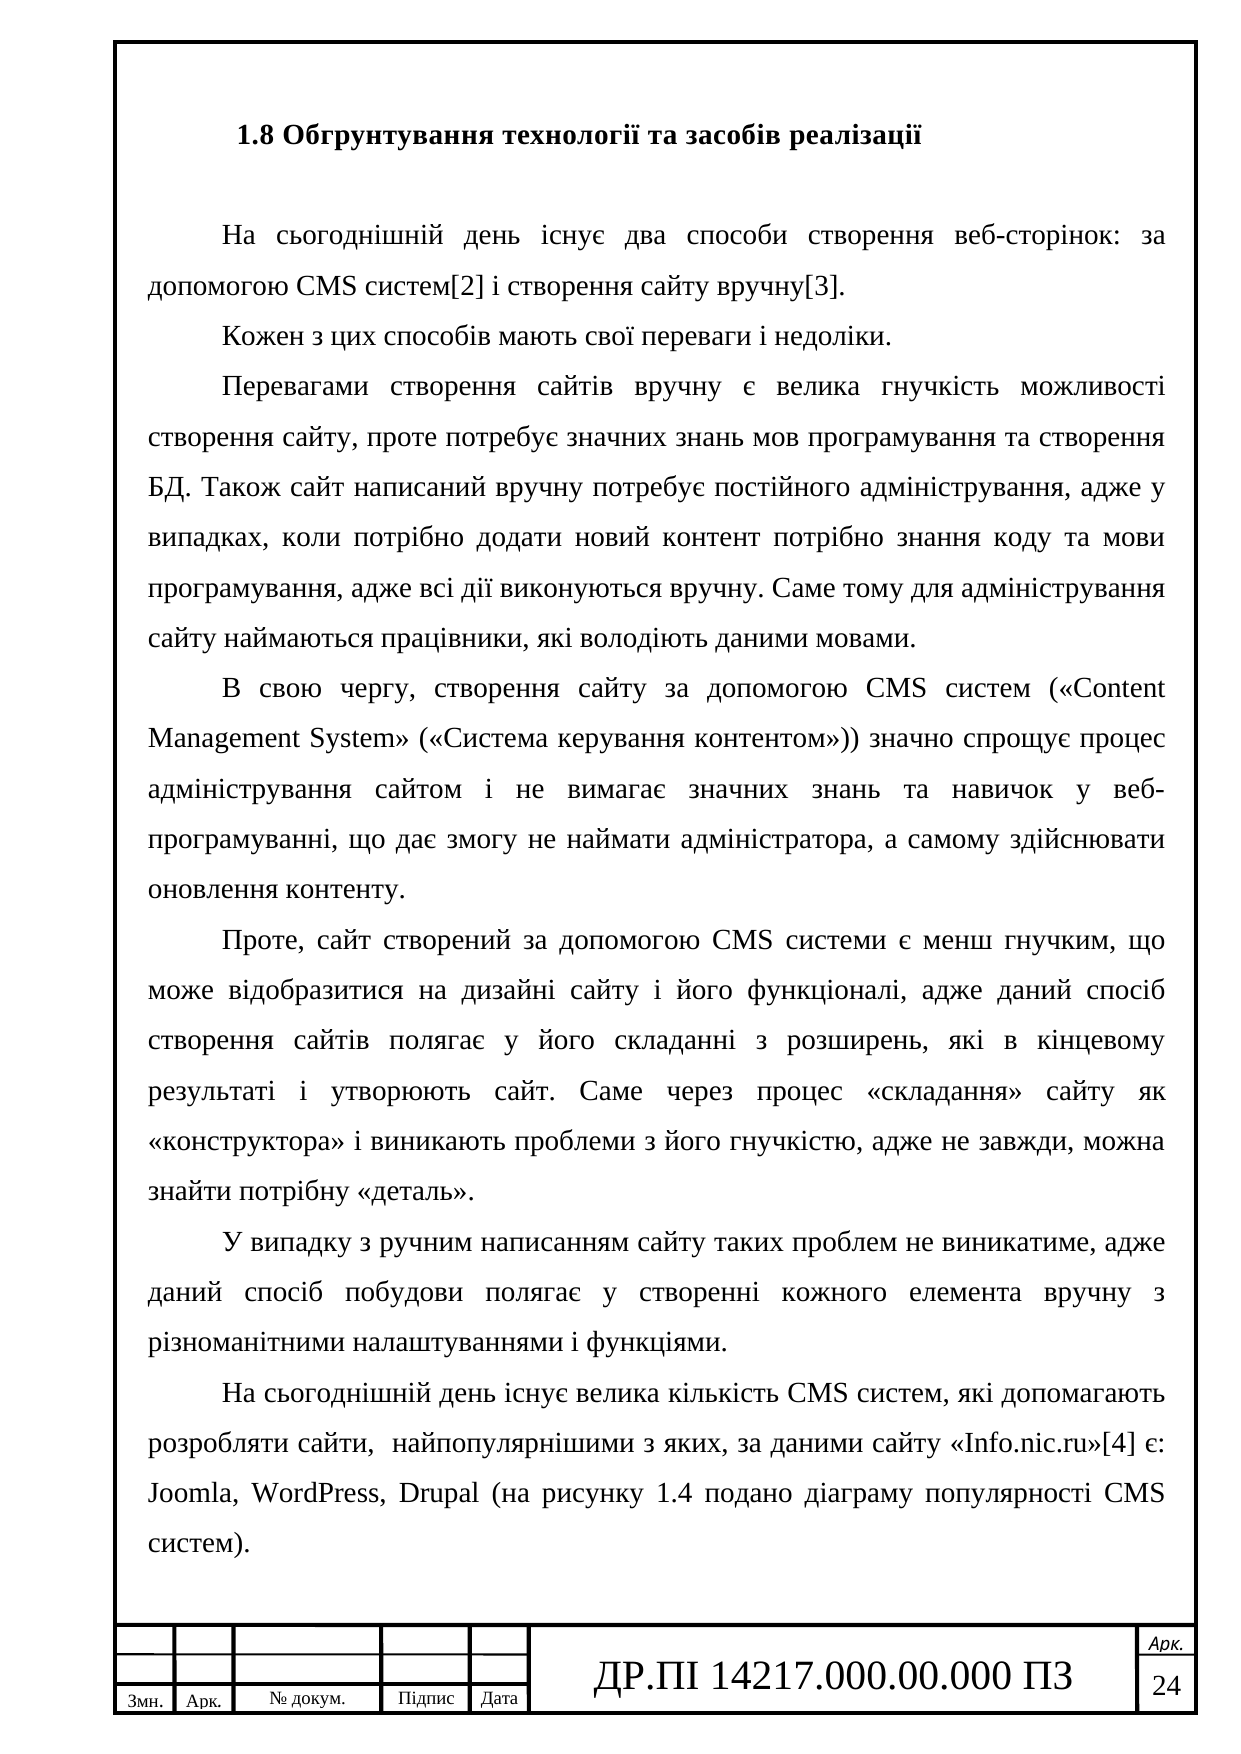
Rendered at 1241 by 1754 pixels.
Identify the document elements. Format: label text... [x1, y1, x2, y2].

text На сьогоднішній день існує велика кількість CMS систем, які допомагають розробляти сайти, найпопулярнішими з яких, за даними сайту «Info.nic.ru»[4] є: Joomla, WordPress, Drupal (на рисунку 1.4 подано діаграму популярності CMS систем). [148, 1375, 1167, 1559]
title 1.8 Обгрунтування технології та засобів реалізації [148, 117, 1167, 150]
text Перевагами створення сайтів вручну є велика гнучкість можливості створення сайту, проте потребує значних знань мов програмування та створення БД. Також сайт написаний вручну потребує постійного адміністрування, адже у випадках, коли потрібно додати новий контент потрібно знання коду та мови програмування, адже всі дії виконуються вручну. Саме тому для адміністрування сайту наймаються працівники, які володіють даними мовами. [148, 368, 1167, 653]
text У випадку з ручним написанням сайту таких проблем не виникатиме, адже даний спосіб побудови полягає у створенні кожного елемента вручну з різноманітними налаштуваннями і функціями. [148, 1224, 1167, 1358]
text Кожен з цих способів мають свої переваги і недоліки. [148, 318, 1167, 352]
text На сьогоднішній день існує два способи створення веб-сторінок: за допомогою CMS систем[2] і створення сайту вручну[3]. [148, 217, 1167, 301]
text Проте, сайт створений за допомогою CMS системи є менш гнучким, що може відобразитися на дизайні сайту і його функціоналі, адже даний спосіб створення сайтів полягає у його складанні з розширень, які в кінцевому результаті і утворюють сайт. Саме через процес «складання» сайту як «конструктора» і виникають проблеми з його гнучкістю, адже не завжди, можна знайти потрібну «деталь». [148, 922, 1167, 1207]
text В свою чергу, створення сайту за допомогою CMS систем («Content Management System» («Система керування контентом»)) значно спрощує процес адміністрування сайтом і не вимагає значних знань та навичок у веб-програмуванні, що дає змогу не наймати адміністратора, а самому здійснювати оновлення контенту. [148, 670, 1167, 905]
